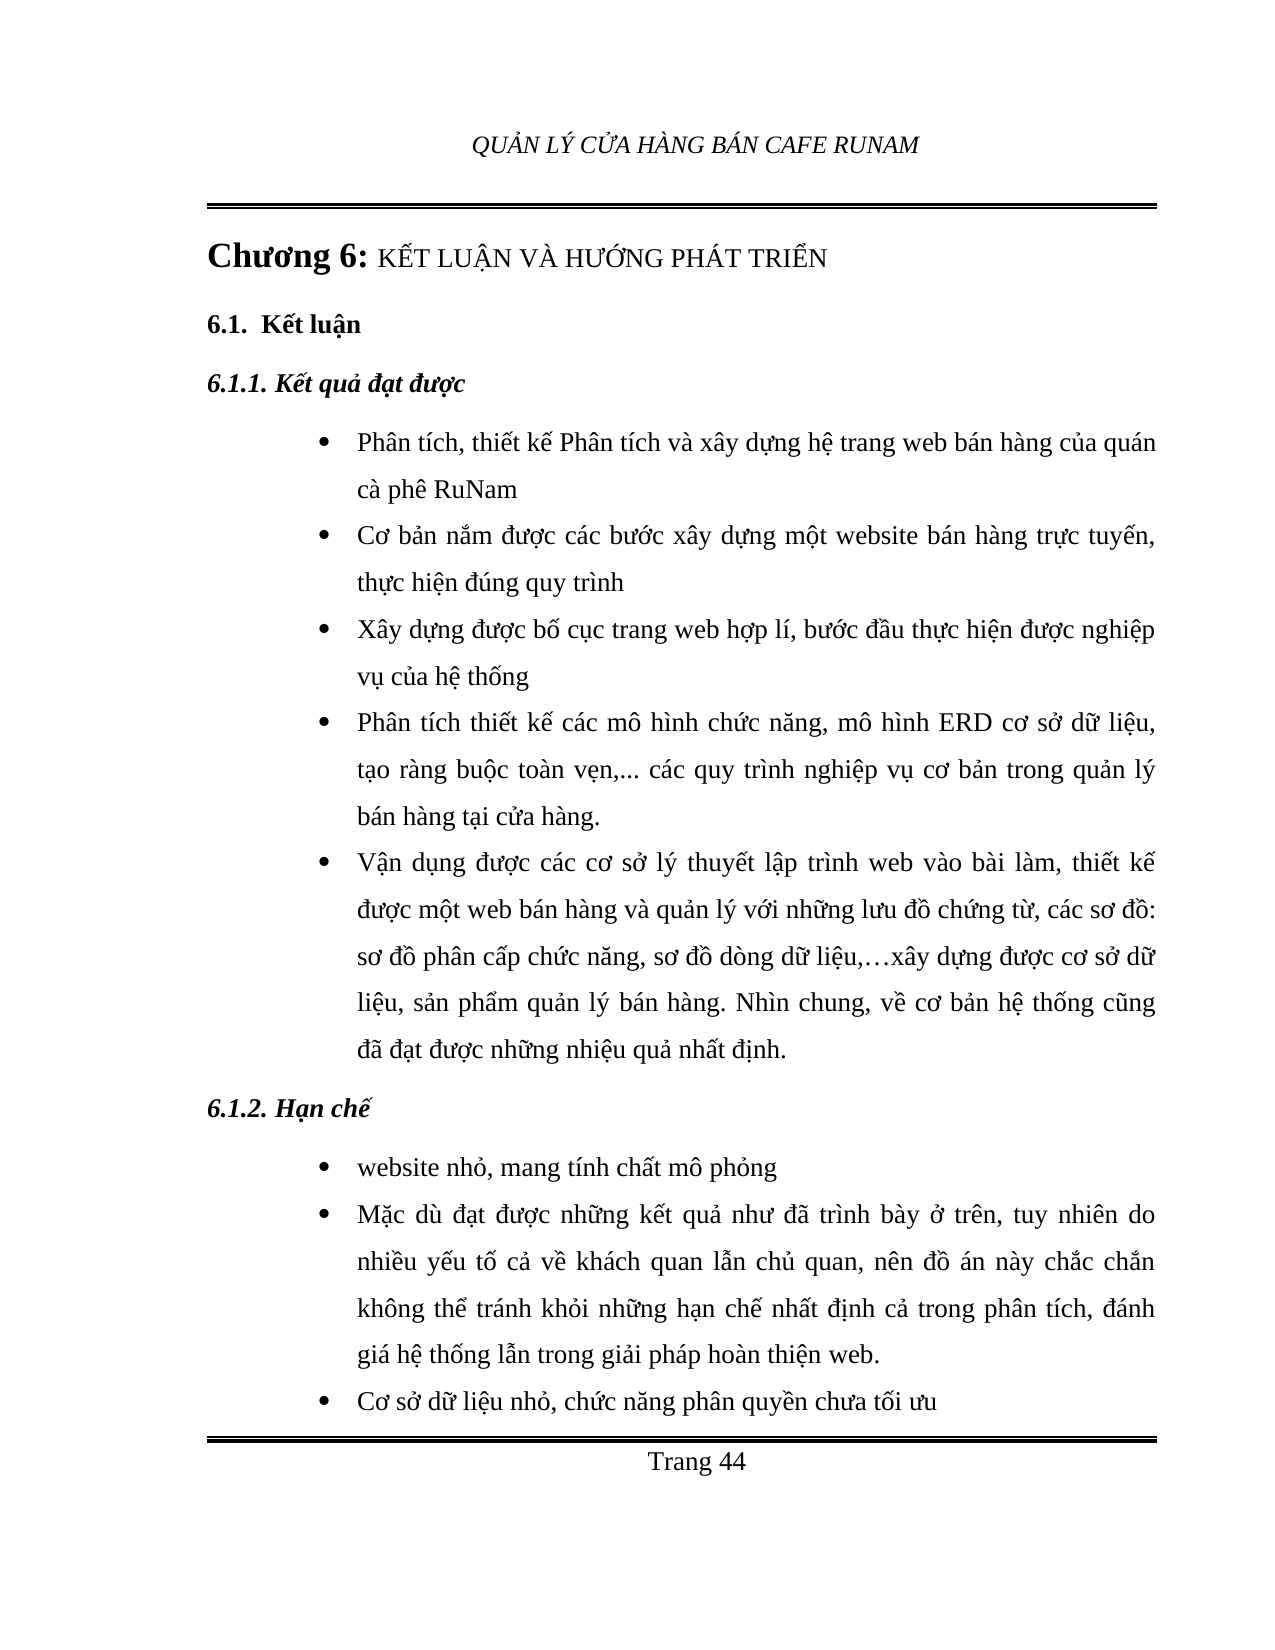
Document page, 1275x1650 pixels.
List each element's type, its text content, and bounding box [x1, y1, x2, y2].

subtitle KẾT LUẬN VÀ HƯỚNG PHÁT TRIỂN [207, 234, 1157, 275]
list Phân tích, thiết kế Phân tích và xây dựng hệ trang web bán hàng của quán cà phê RuNam [319, 426, 1157, 504]
list Phân tích thiết kế các mô hình chức năng, mô hình ERD cơ sở dữ liệu, tạo ràng buộc toàn vẹn,... các quy trình nghiệp vụ cơ bản trong quản lý bán hàng tại cửa hàng. [319, 706, 1157, 831]
list website nhỏ, mang tính chất mô phỏng [319, 1152, 1157, 1183]
list Vận dụng được các cơ sở lý thuyết lập trình web vào bài làm, thiết kế được một web bán hàng và quản lý với những lưu đồ chứng từ, các sơ đồ: sơ đồ phân cấp chức năng, sơ đồ dòng dữ liệu,…xây dựng được cơ sở dữ liệu, sản phẩm quản lý bán hàng. Nhìn chung, về cơ bản hệ thống cũng đã đạt được những nhiệu quả nhất định. [319, 846, 1157, 1064]
list Mặc dù đạt được những kết quả như đã trình bày ở trên, tuy nhiên do nhiều yếu tố cả về khách quan lẫn chủ quan, nên đồ án này chắc chắn không thể tránh khỏi những hạn chế nhất định cả trong phân tích, đánh giá hệ thống lẫn trong giải pháp hoàn thiện web. [319, 1198, 1157, 1370]
subtitle Kết quả đạt được [207, 367, 1157, 398]
list Xây dựng được bố cục trang web hợp lí, bước đầu thực hiện được nghiệp vụ của hệ thống [319, 613, 1157, 691]
list Cơ bản nắm được các bước xây dựng một website bán hàng trực tuyến, thực hiện đúng quy trình [319, 519, 1157, 597]
subtitle Kết luận [207, 308, 1157, 339]
list Cơ sở dữ liệu nhỏ, chức năng phân quyền chưa tối ưu [319, 1385, 1157, 1416]
subtitle Hạn chế [207, 1092, 1157, 1123]
